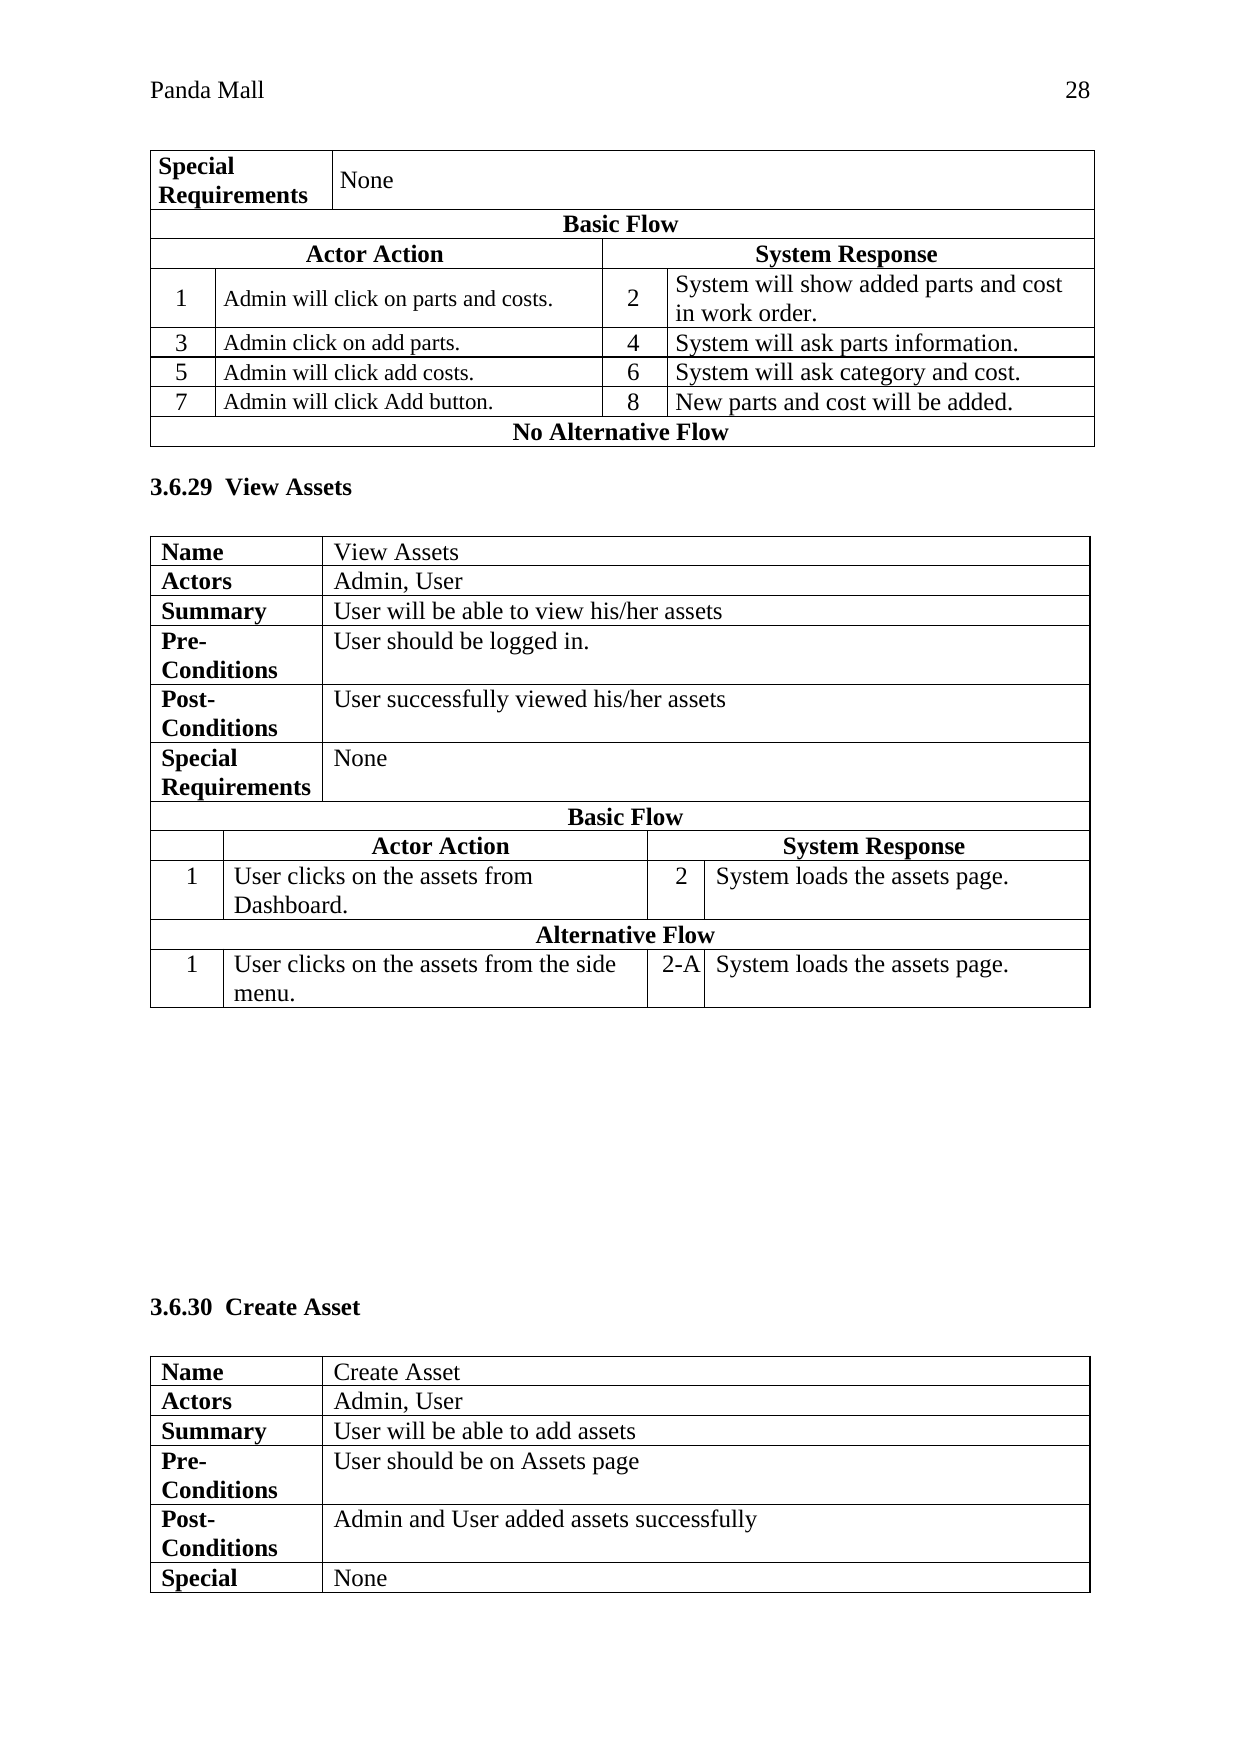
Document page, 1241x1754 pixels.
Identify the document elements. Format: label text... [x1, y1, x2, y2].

table_cell 2 [648, 861, 704, 919]
table_header Create Asset [323, 1357, 1089, 1385]
table_cell Admin will click add costs. [216, 358, 602, 386]
subtitle View Assets [150, 472, 1090, 501]
table_cell Admin, User [323, 566, 1089, 595]
table_cell System Response [648, 831, 1089, 860]
table_cell Alternative Flow [151, 920, 1089, 948]
table_cell System will ask parts information. [668, 328, 1094, 356]
table_cell System will ask category and cost. [668, 358, 1094, 386]
table_cell None [323, 743, 1089, 801]
table_cell System loads the assets page. [705, 950, 1089, 1007]
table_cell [151, 1563, 322, 1592]
table_cell User should be on Assets page [323, 1446, 1089, 1503]
table_cell New parts and cost will be added. [668, 387, 1094, 416]
table_cell User should be logged in. [323, 626, 1089, 683]
table_cell Post-Conditions [151, 685, 322, 742]
table_cell Actor Action [151, 239, 602, 268]
table_cell No Alternative Flow [151, 417, 1094, 446]
table_cell Summary [151, 1416, 322, 1445]
table_header Name [151, 1357, 322, 1385]
table_cell User clicks on the assets from Dashboard. [224, 861, 647, 919]
table_cell 7 [151, 387, 215, 416]
table_cell 1 [151, 269, 215, 327]
table_cell Actors [151, 1386, 322, 1415]
table_cell User clicks on the assets from the side menu. [224, 950, 647, 1007]
table_cell 4 [603, 328, 667, 356]
table_cell Pre-Conditions [151, 626, 322, 683]
table_cell Admin and User added assets successfully [323, 1505, 1089, 1562]
table_cell 2-A [648, 950, 704, 1007]
table_cell System will show added parts and cost in work order. [668, 269, 1094, 327]
table_cell System Response [603, 239, 1094, 268]
table_cell Summary [151, 596, 322, 625]
table_cell Post-Conditions [151, 1505, 322, 1562]
table_cell None [333, 151, 1094, 208]
table_cell 3 [151, 328, 215, 356]
table_cell 5 [151, 358, 215, 386]
table_cell 2 [603, 269, 667, 327]
table_cell None [323, 1563, 1089, 1592]
table_cell User will be able to view his/her assets [323, 596, 1089, 625]
table_cell Admin will click on parts and costs. [216, 269, 602, 327]
table_cell System loads the assets page. [705, 861, 1089, 919]
table_cell Special Requirements [151, 743, 322, 801]
table_cell 8 [603, 387, 667, 416]
table_cell Special Requirements [151, 151, 332, 208]
table_cell Basic Flow [151, 210, 1094, 238]
table_cell 6 [603, 358, 667, 386]
table_cell Admin click on add parts. [216, 328, 602, 356]
table_cell [151, 831, 223, 860]
table_cell Actors [151, 566, 322, 595]
table_cell Admin will click Add button. [216, 387, 602, 416]
table_cell 1 [151, 950, 223, 1007]
table_cell 1 [151, 861, 223, 919]
table_cell Basic Flow [151, 802, 1089, 830]
table_cell Pre-Conditions [151, 1446, 322, 1503]
table_cell User will be able to add assets [323, 1416, 1089, 1445]
table_cell Actor Action [224, 831, 647, 860]
table_header View Assets [323, 537, 1089, 565]
table_cell User successfully viewed his/her assets [323, 685, 1089, 742]
table_cell Admin, User [323, 1386, 1089, 1415]
table_header Name [151, 537, 322, 565]
subtitle Create Asset [150, 1292, 1090, 1321]
